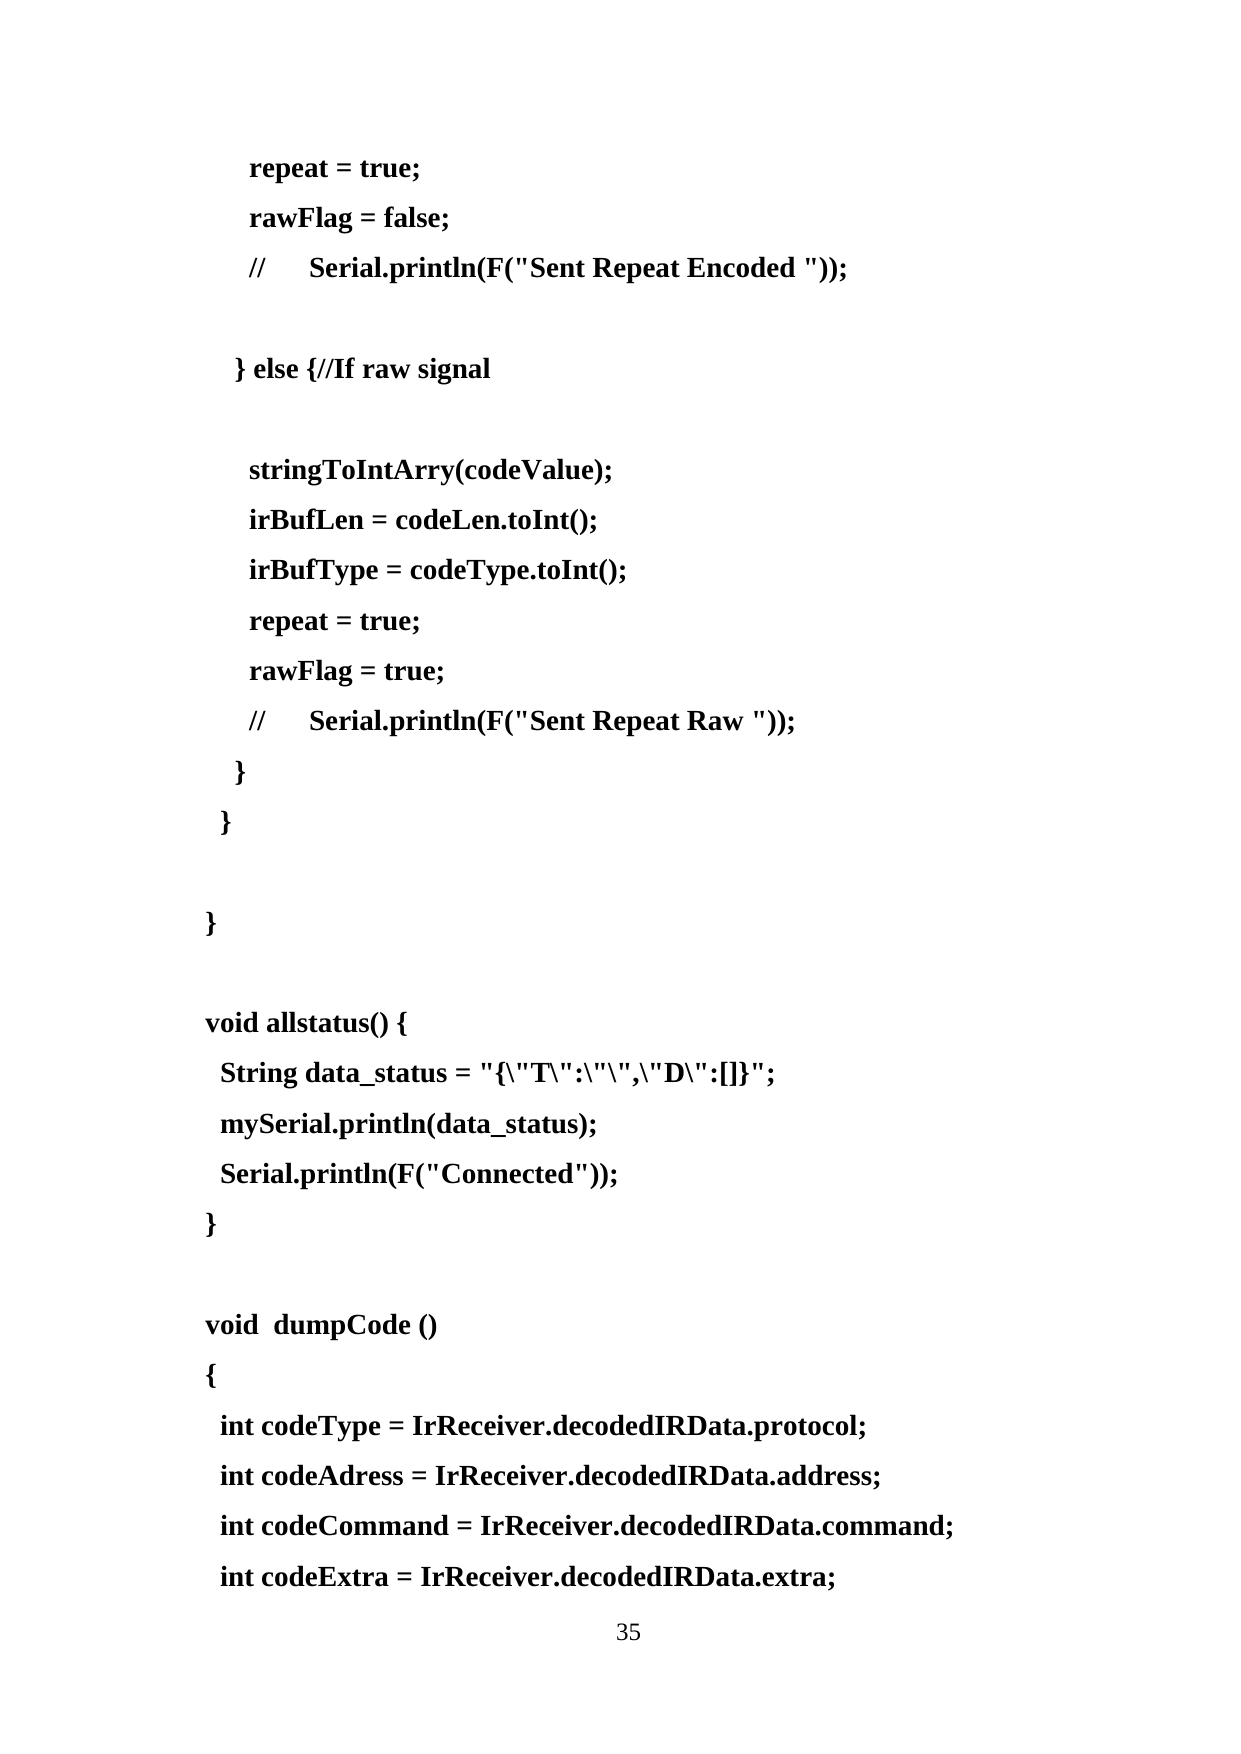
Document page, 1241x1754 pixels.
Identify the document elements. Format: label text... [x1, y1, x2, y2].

text rawFlag = false; [205, 200, 1175, 234]
text String data_status = "{\"T\":\"\",\"D\":[]}"; [205, 1056, 1175, 1089]
text void allstatus() { [205, 1005, 1175, 1039]
text } [205, 905, 1175, 938]
text // Serial.println(F("Sent Repeat Raw ")); [205, 703, 1175, 737]
text } [205, 754, 1175, 787]
text { [205, 1357, 1175, 1391]
text stringToIntArry(codeValue); [205, 452, 1175, 485]
text repeat = true; [205, 150, 1175, 183]
text int codeExtra = IrReceiver.decodedIRData.extra; [205, 1559, 1175, 1592]
text int codeAdress = IrReceiver.decodedIRData.address; [205, 1458, 1175, 1492]
text // Serial.println(F("Sent Repeat Encoded ")); [205, 251, 1175, 284]
text } else {//If raw signal [205, 351, 1175, 385]
text irBufType = codeType.toInt(); [205, 552, 1175, 586]
text int codeType = IrReceiver.decodedIRData.protocol; [205, 1408, 1175, 1441]
text } [205, 1207, 1175, 1240]
text void dumpCode () [205, 1307, 1175, 1341]
text } [205, 804, 1175, 838]
text int codeCommand = IrReceiver.decodedIRData.command; [205, 1508, 1175, 1542]
text repeat = true; [205, 603, 1175, 636]
text mySerial.println(data_status); [205, 1106, 1175, 1139]
text irBufLen = codeLen.toInt(); [205, 502, 1175, 536]
text Serial.println(F("Connected")); [205, 1156, 1175, 1190]
text rawFlag = true; [205, 653, 1175, 687]
